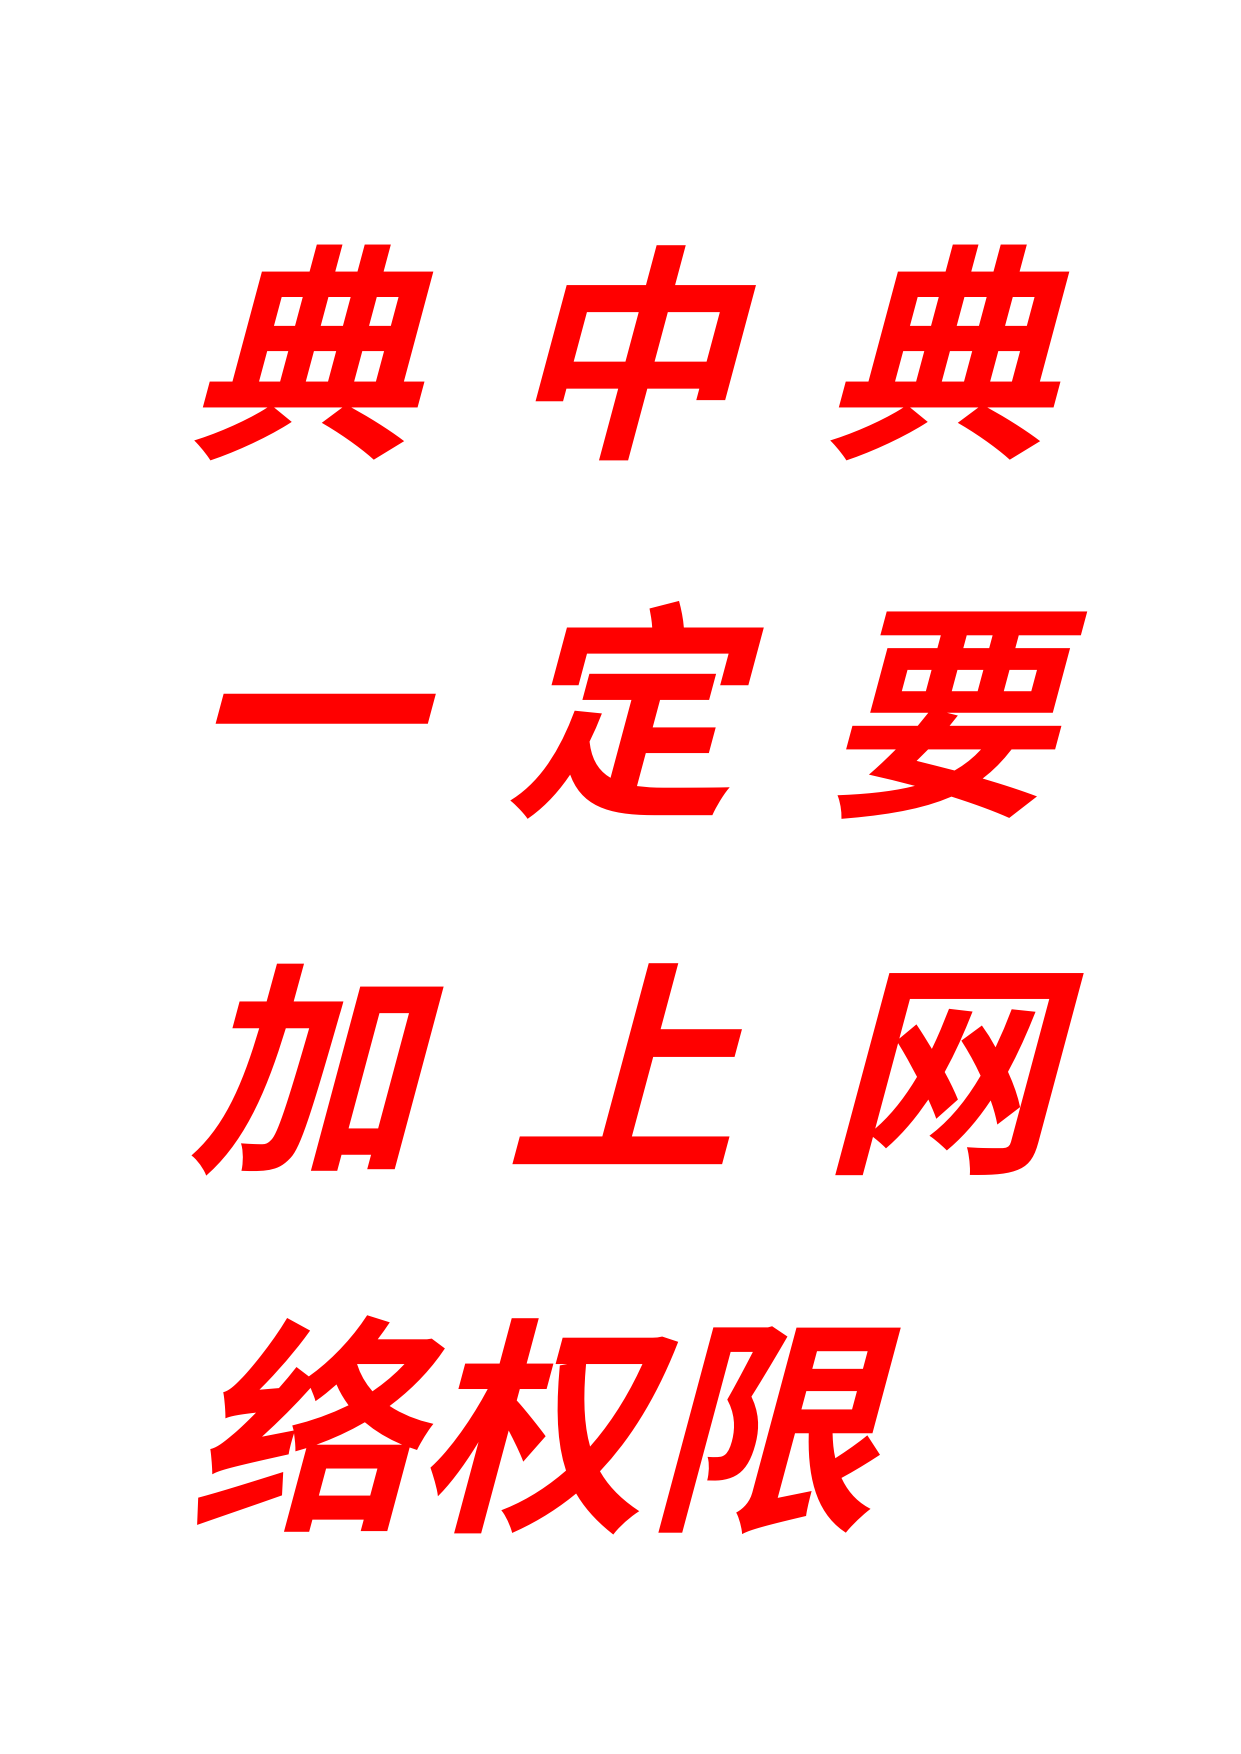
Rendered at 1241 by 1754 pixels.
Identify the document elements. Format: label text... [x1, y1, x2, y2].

text 典中典一定要加上网络权限 [187, 162, 1053, 1592]
